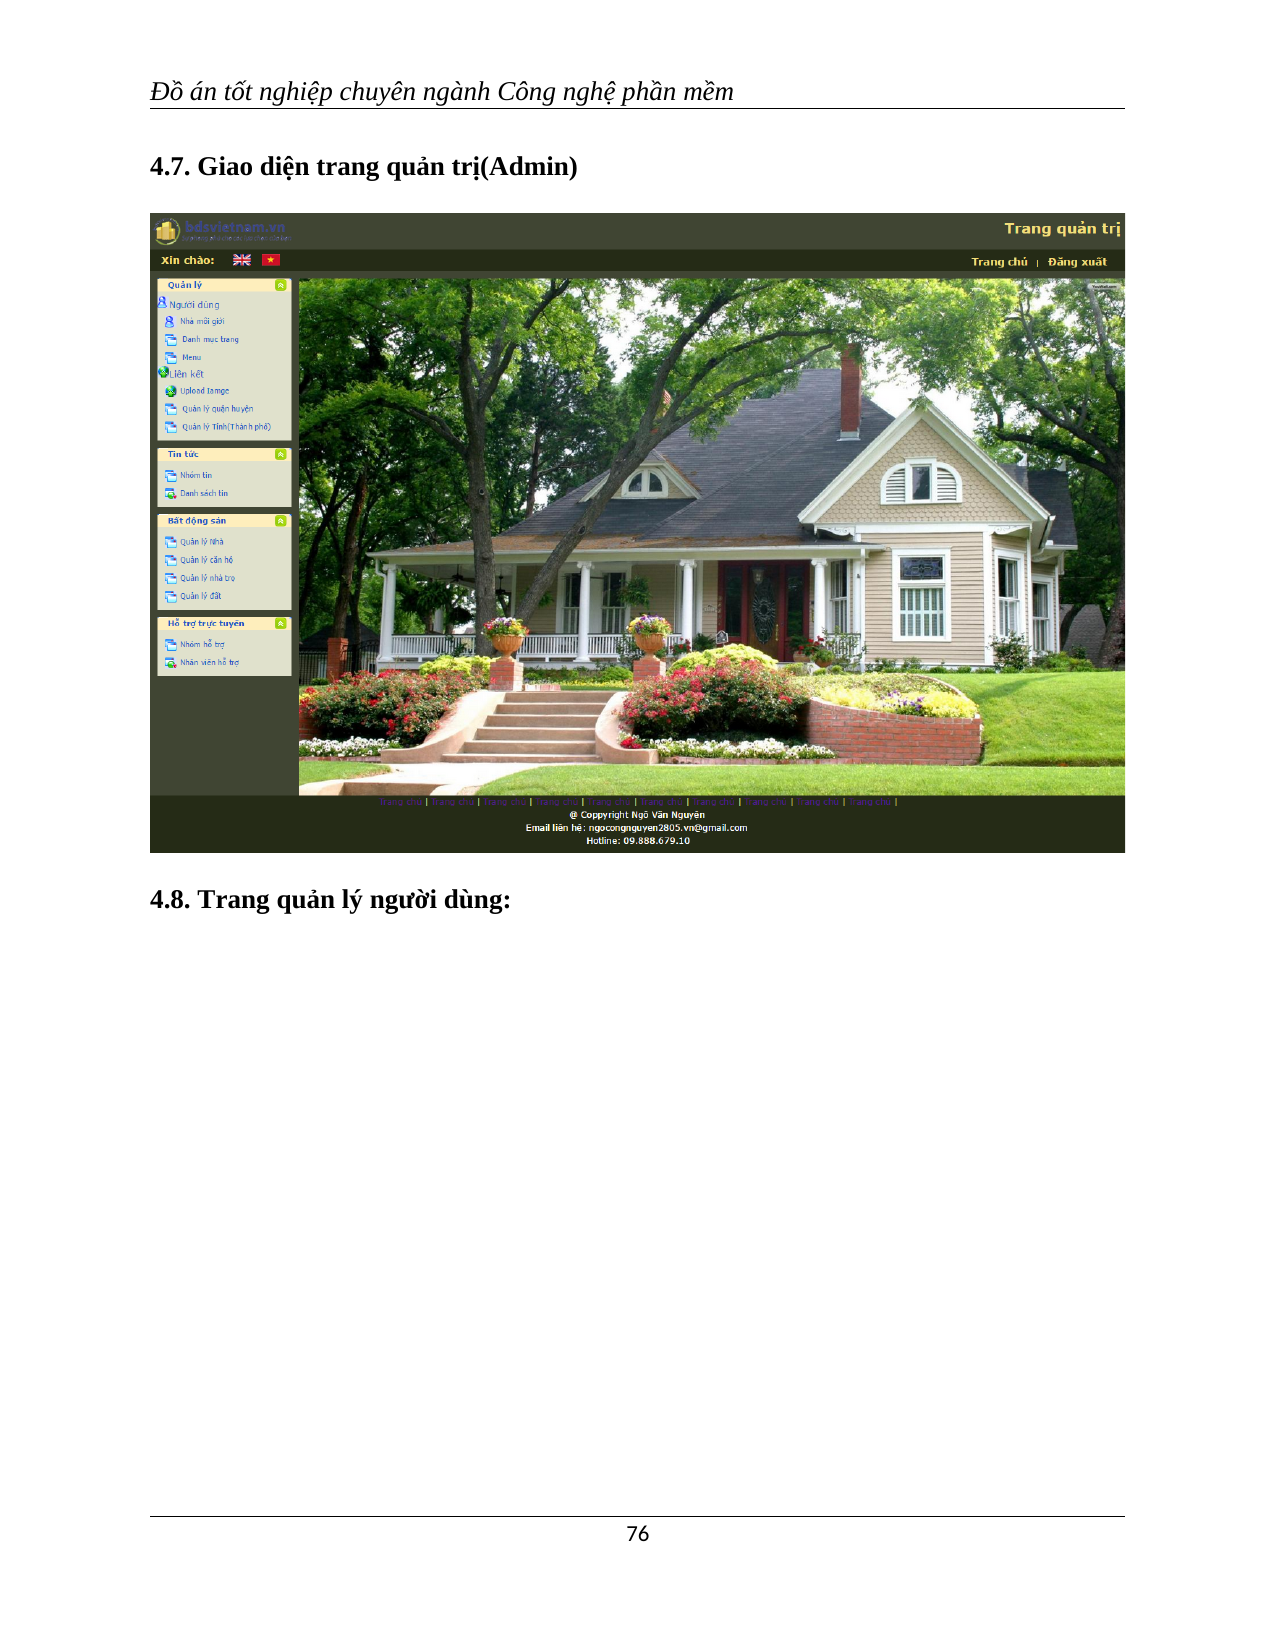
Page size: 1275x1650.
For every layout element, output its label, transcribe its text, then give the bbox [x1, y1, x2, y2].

text 4.8. Trang quản lý người dùng: [150, 884, 1125, 915]
picture [150, 213, 1125, 853]
text 4.7. Giao diện trang quản trị(Admin) [150, 150, 1125, 181]
